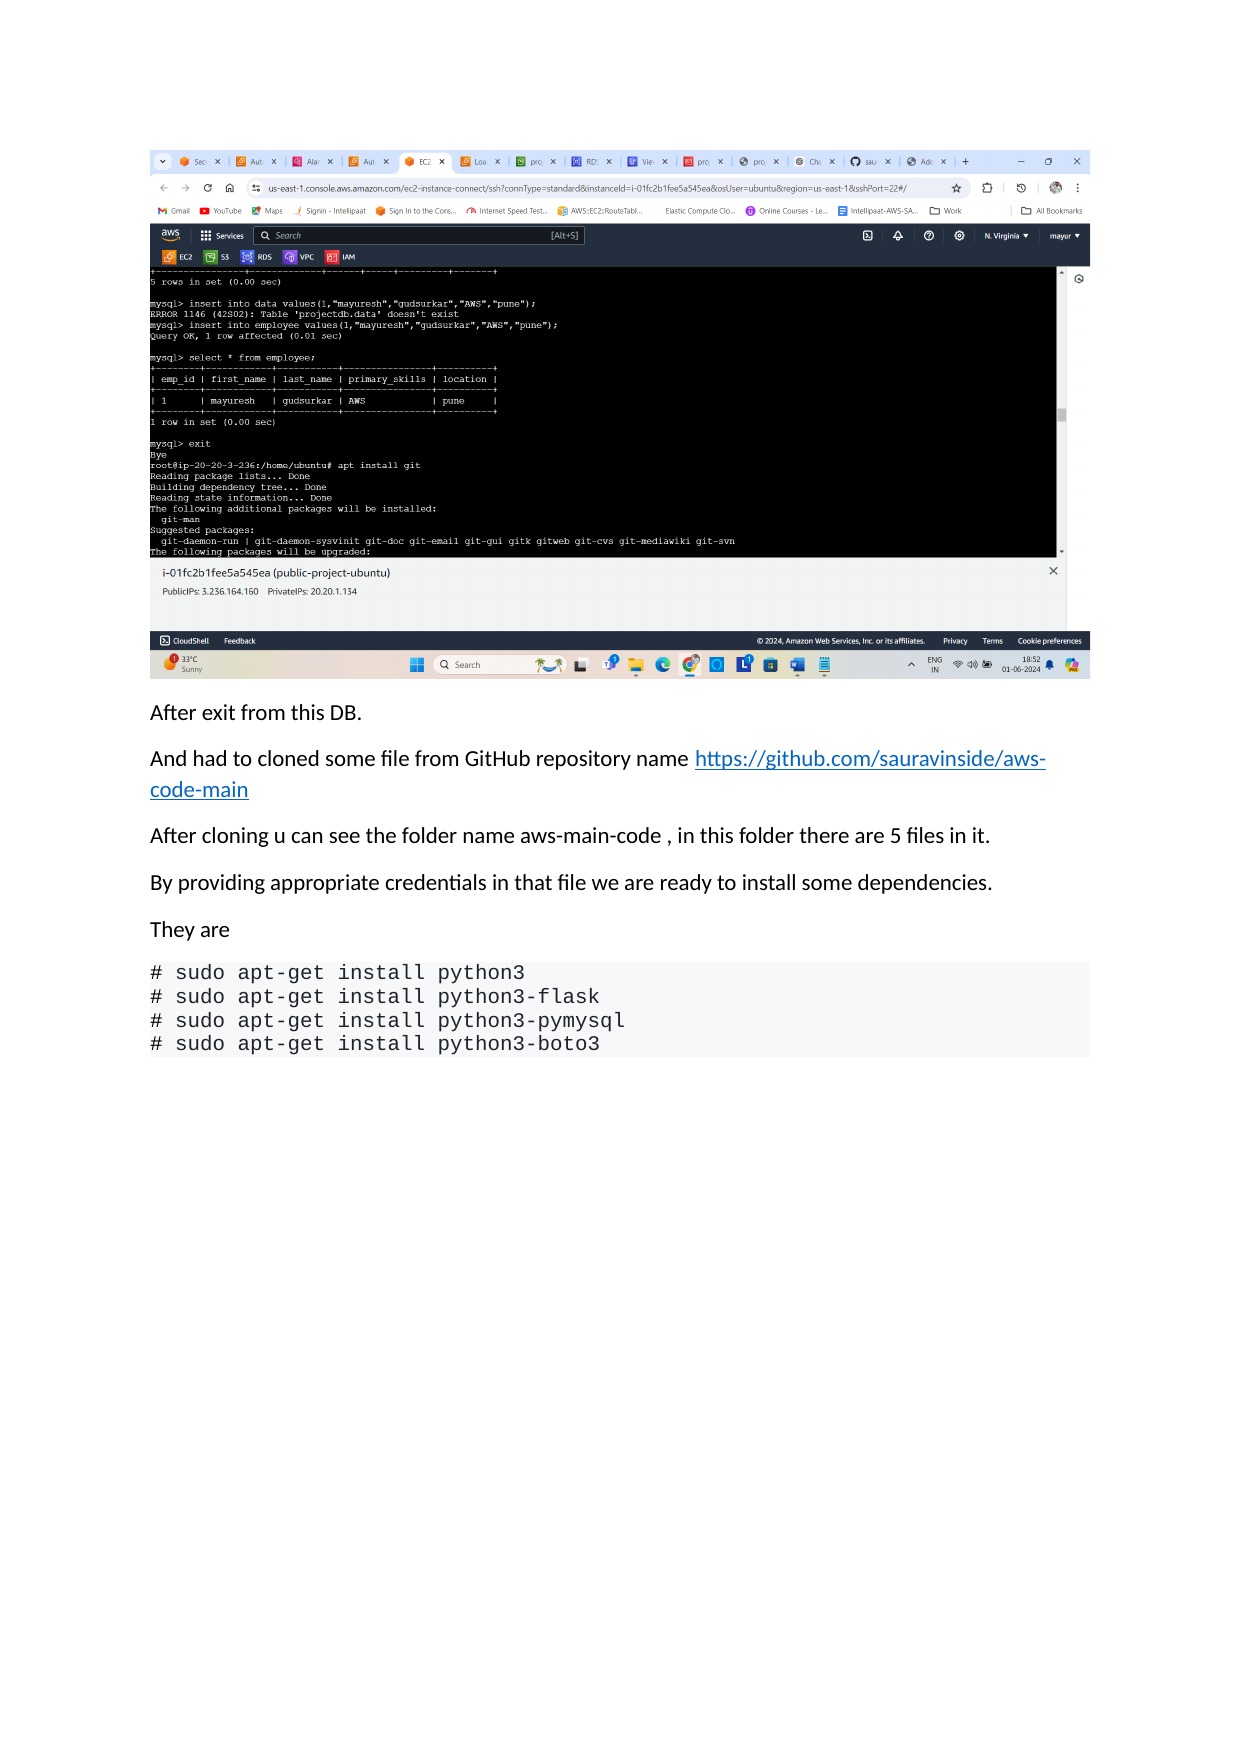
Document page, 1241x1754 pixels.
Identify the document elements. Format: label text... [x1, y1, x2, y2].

text And had to cloned some file from GitHub repository name https://github.com/sauravinside/aws-code-main [150, 744, 1090, 803]
text After exit from this DB. [150, 698, 1090, 726]
text # sudo apt-get install python3-flask [150, 986, 1090, 1009]
picture [150, 150, 1091, 679]
text # sudo apt-get install python3-pymysql [150, 1009, 1090, 1033]
text By providing appropriate credentials in that file we are ready to install some dependencies. [150, 868, 1090, 897]
text They are [150, 915, 1090, 943]
text # sudo apt-get install python3 [150, 962, 1090, 986]
text # sudo apt-get install python3-boto3 [150, 1033, 1090, 1057]
text After cloning u can see the folder name aws-main-code , in this folder there are 5 files in it. [150, 822, 1090, 850]
